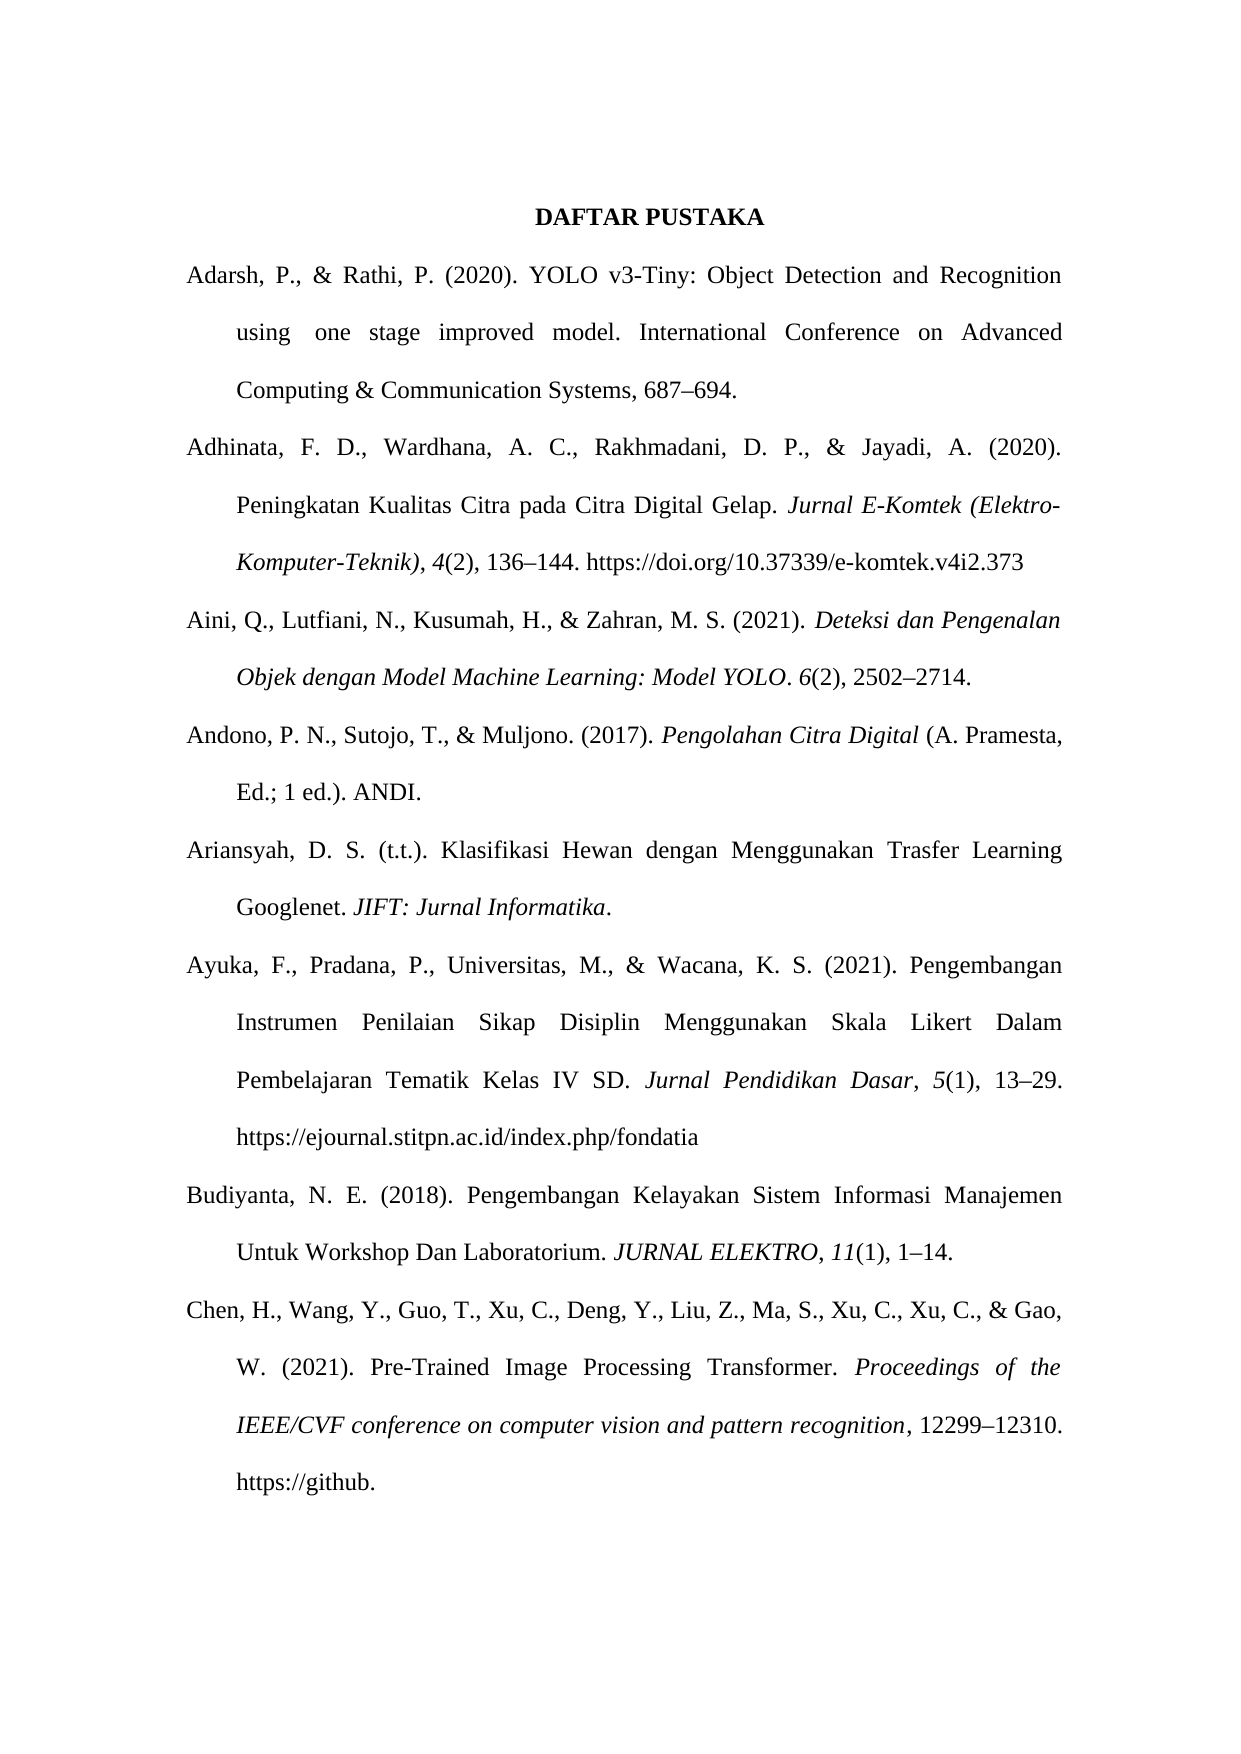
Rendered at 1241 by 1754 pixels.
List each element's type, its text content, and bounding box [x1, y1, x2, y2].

subtitle DAFTAR PUSTAKA [236, 202, 1063, 231]
